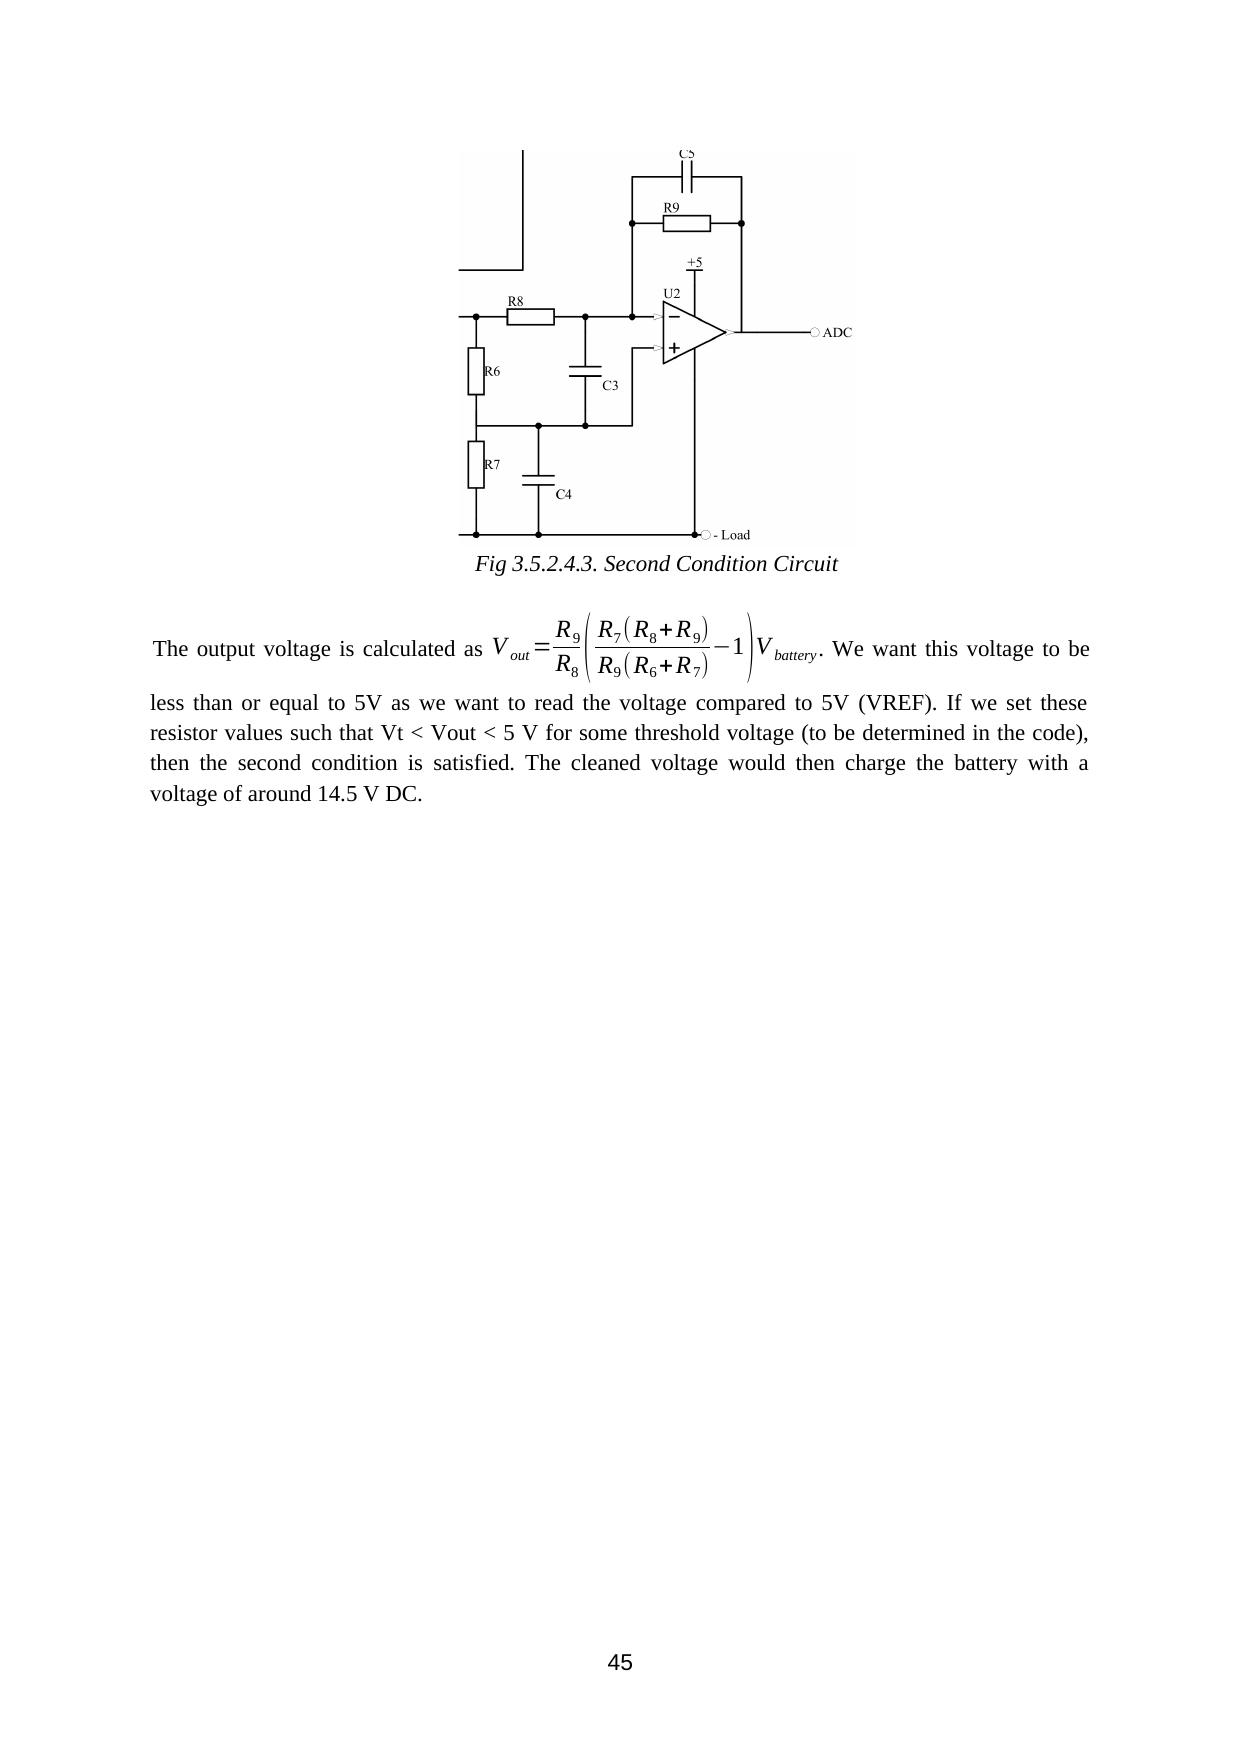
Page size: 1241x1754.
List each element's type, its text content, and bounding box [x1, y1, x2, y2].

picture [458, 150, 857, 547]
text Fig 3.5.2.4.3. Second Condition Circuit [225, 550, 1090, 577]
text The output voltage is calculated as . We want this voltage to be less than or equal to 5V as we want to read the voltage compared to 5V (VREF). If we set these resistor values such that Vt < Vout < 5 V for some threshold voltage (to be determined in the code), then the second condition is satisfied. The cleaned voltage would then charge the battery with a voltage of around 14.5 V DC. [136, 611, 1090, 806]
